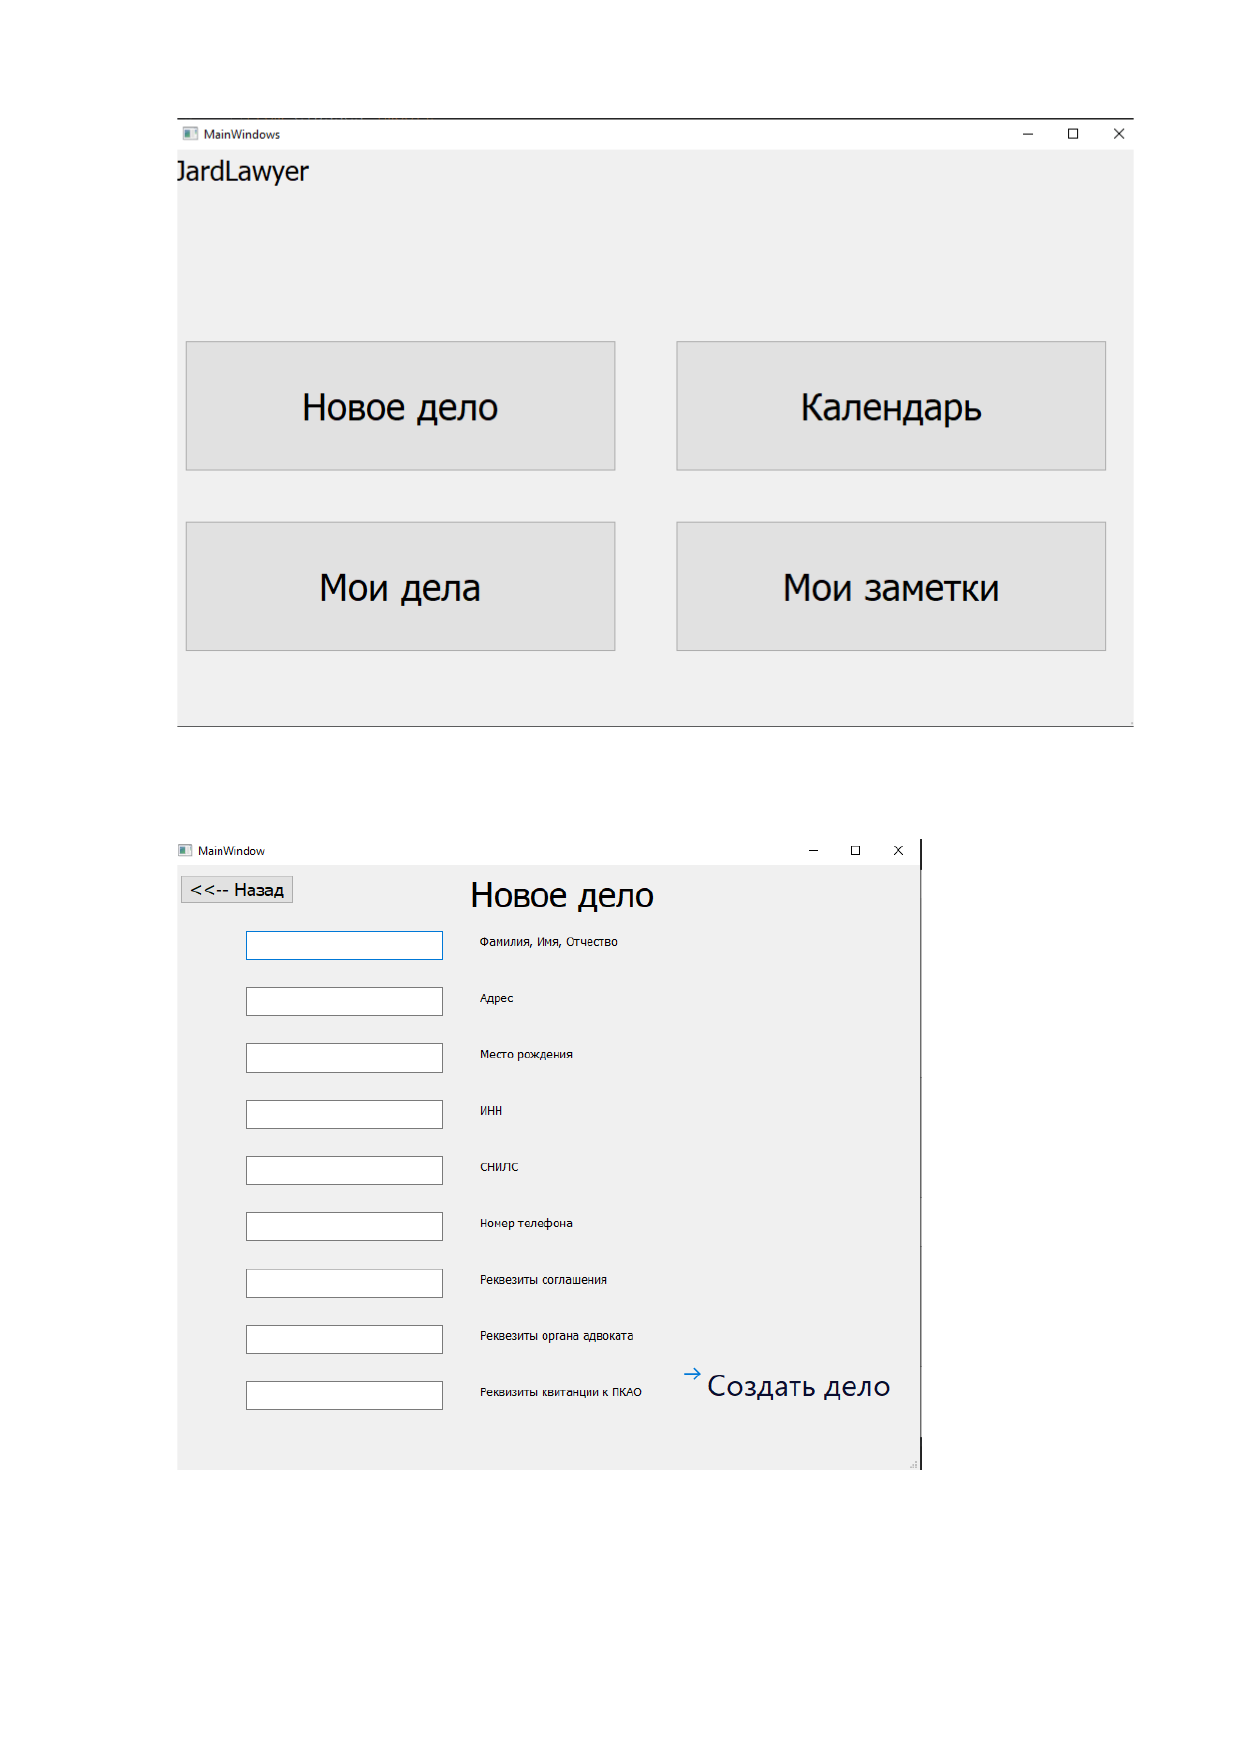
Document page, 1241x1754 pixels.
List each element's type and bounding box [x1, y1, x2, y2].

picture [177, 118, 1134, 727]
picture [177, 839, 922, 1470]
